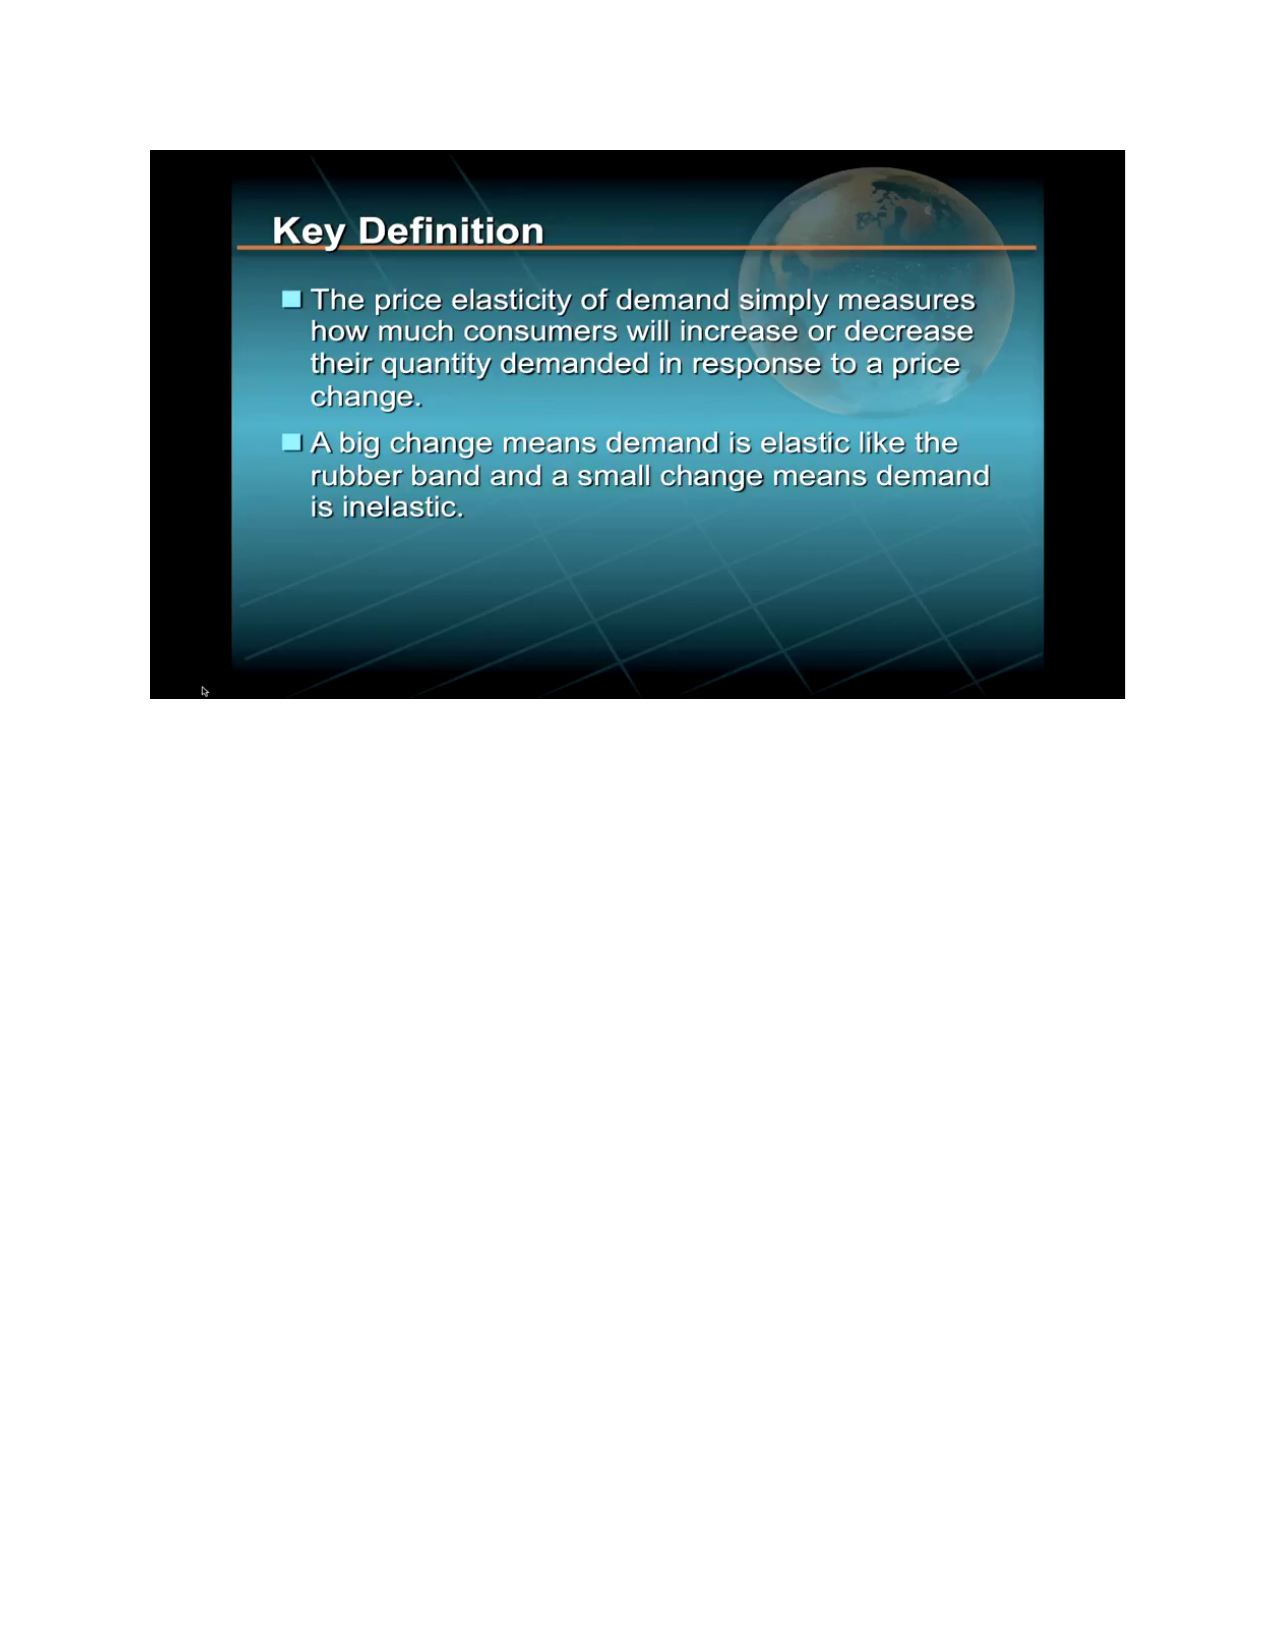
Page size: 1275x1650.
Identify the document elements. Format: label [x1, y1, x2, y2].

picture [150, 150, 1125, 699]
